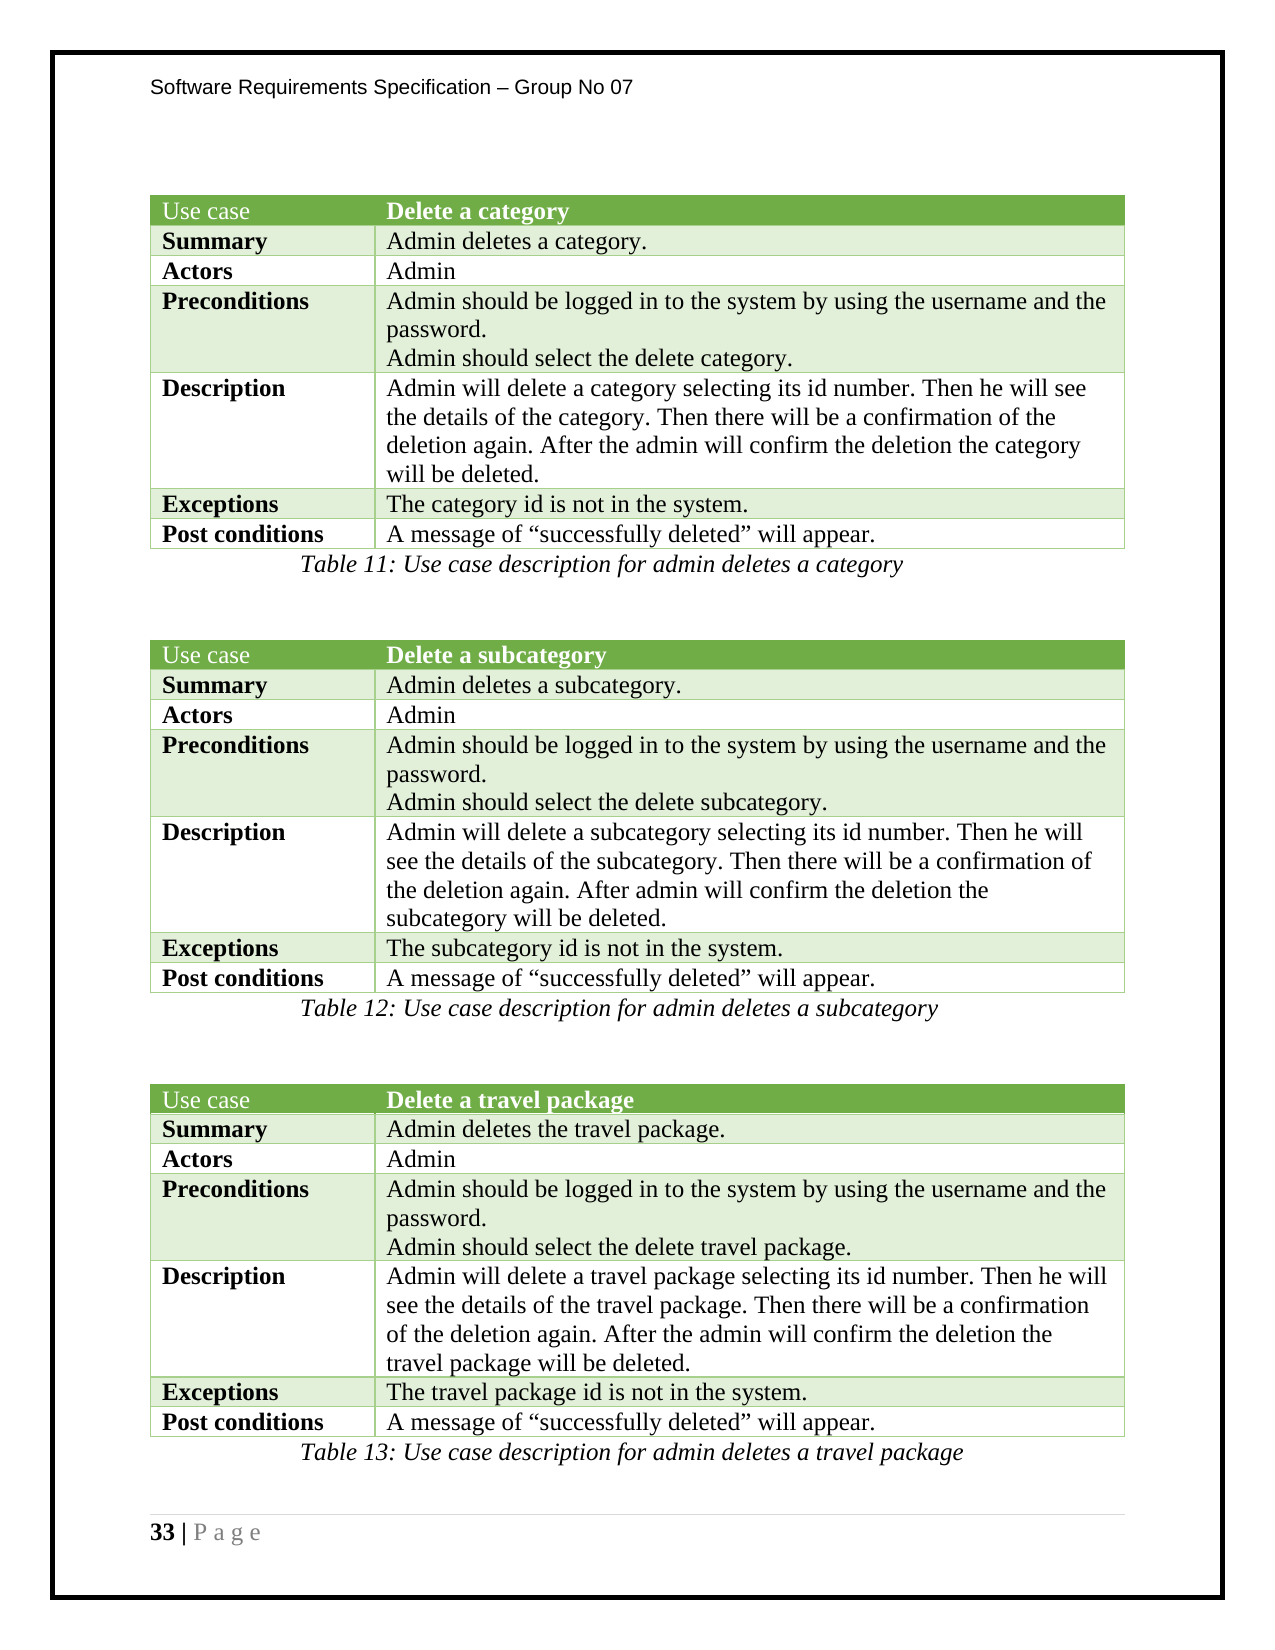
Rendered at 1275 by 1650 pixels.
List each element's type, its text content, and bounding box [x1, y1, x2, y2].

table_cell The subcategory id is not in the system. [376, 933, 1124, 962]
table_cell A message of “successfully deleted” will appear. [376, 519, 1124, 548]
table_cell Post conditions [151, 1407, 374, 1436]
table_header Delete a category [376, 196, 1124, 225]
table_cell Admin deletes a subcategory. [376, 670, 1124, 699]
table_cell Preconditions [151, 730, 374, 816]
table_cell Admin will delete a travel package selecting its id number. Then he will see the details of the travel package. Then there will be a confirmation of the deletion again. After the admin will confirm the deletion the travel package will be deleted. [376, 1261, 1124, 1376]
table_header Delete a travel package [376, 1085, 1124, 1113]
table_cell Summary [151, 1115, 374, 1143]
table_cell A message of “successfully deleted” will appear. [376, 1407, 1124, 1436]
table_cell Post conditions [151, 963, 374, 992]
table_cell Exceptions [151, 933, 374, 962]
text Table 12: Use case description for admin deletes a subcategory [300, 993, 1125, 1022]
table_cell Summary [151, 226, 374, 255]
table_cell Admin will delete a subcategory selecting its id number. Then he will see the details of the subcategory. Then there will be a confirmation of the deletion again. After admin will confirm the deletion the subcategory will be deleted. [376, 817, 1124, 932]
table_cell Preconditions [151, 286, 374, 372]
table_cell Admin will delete a category selecting its id number. Then he will see the details of the category. Then there will be a confirmation of the deletion again. After the admin will confirm the deletion the category will be deleted. [376, 373, 1124, 488]
table_cell Admin should be logged in to the system by using the username and the password. Admin should select the delete travel package. [376, 1174, 1124, 1260]
table_header Delete a subcategory [376, 641, 1124, 669]
table_cell The category id is not in the system. [376, 489, 1124, 518]
table_cell Admin deletes a category. [376, 226, 1124, 255]
table_cell Summary [151, 670, 374, 699]
table_header Use case [151, 1085, 374, 1113]
table_cell Admin [376, 700, 1124, 729]
table_cell Admin [376, 1144, 1124, 1173]
table_header Use case [151, 641, 374, 669]
table_cell Actors [151, 1144, 374, 1173]
table_cell Admin should be logged in to the system by using the username and the password. Admin should select the delete subcategory. [376, 730, 1124, 816]
table_cell Post conditions [151, 519, 374, 548]
table_cell Actors [151, 256, 374, 285]
table_cell Actors [151, 700, 374, 729]
table_cell Admin should be logged in to the system by using the username and the password. Admin should select the delete category. [376, 286, 1124, 372]
table_cell The travel package id is not in the system. [376, 1378, 1124, 1406]
table_cell Admin deletes the travel package. [376, 1115, 1124, 1143]
table_header Use case [151, 196, 374, 225]
text Table 13: Use case description for admin deletes a travel package [300, 1437, 1125, 1466]
table_cell Preconditions [151, 1174, 374, 1260]
text Table 11: Use case description for admin deletes a category [300, 549, 1125, 577]
table_cell Exceptions [151, 489, 374, 518]
table_cell Description [151, 817, 374, 932]
table_cell Exceptions [151, 1378, 374, 1406]
table_cell Admin [376, 256, 1124, 285]
table_cell Description [151, 1261, 374, 1376]
table_cell A message of “successfully deleted” will appear. [376, 963, 1124, 992]
table_cell Description [151, 373, 374, 488]
